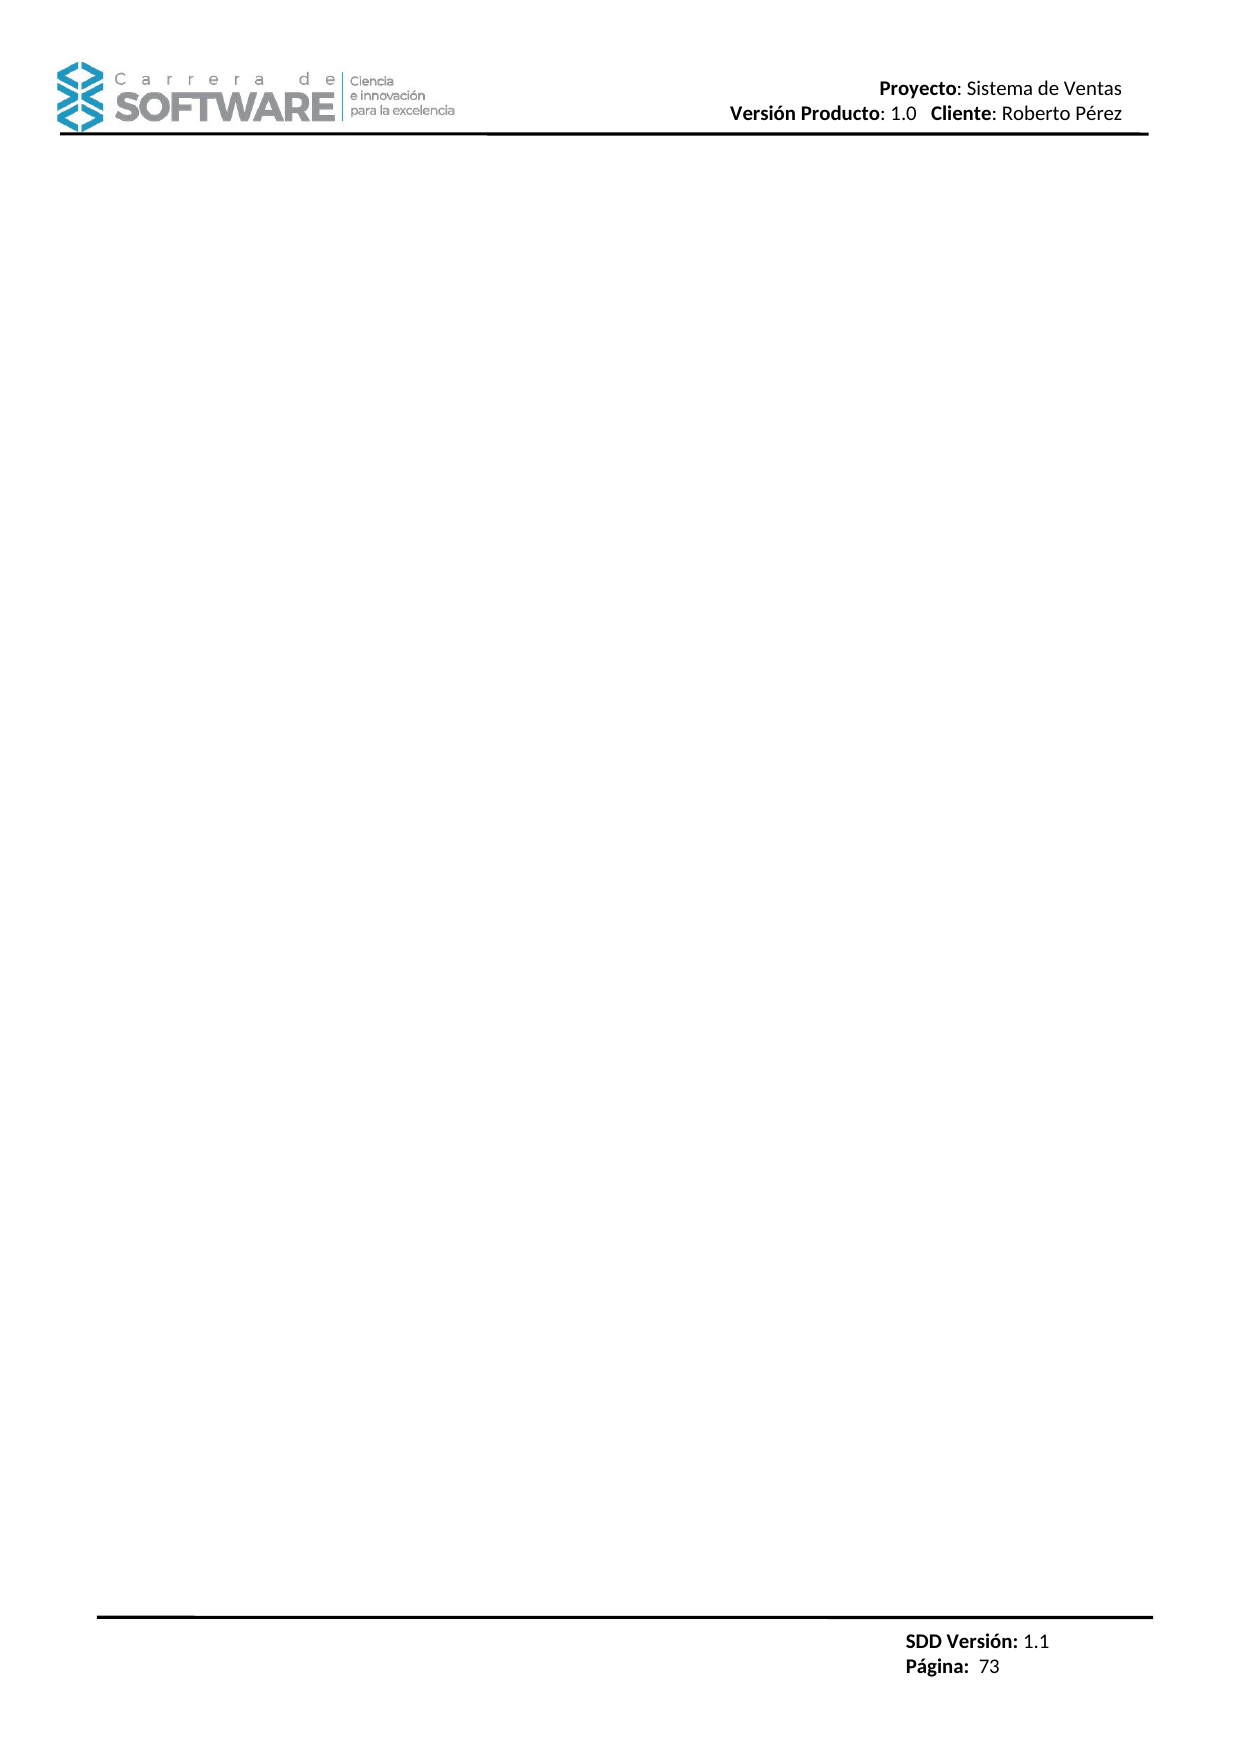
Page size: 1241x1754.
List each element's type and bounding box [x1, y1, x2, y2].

picture [46, 46, 461, 154]
